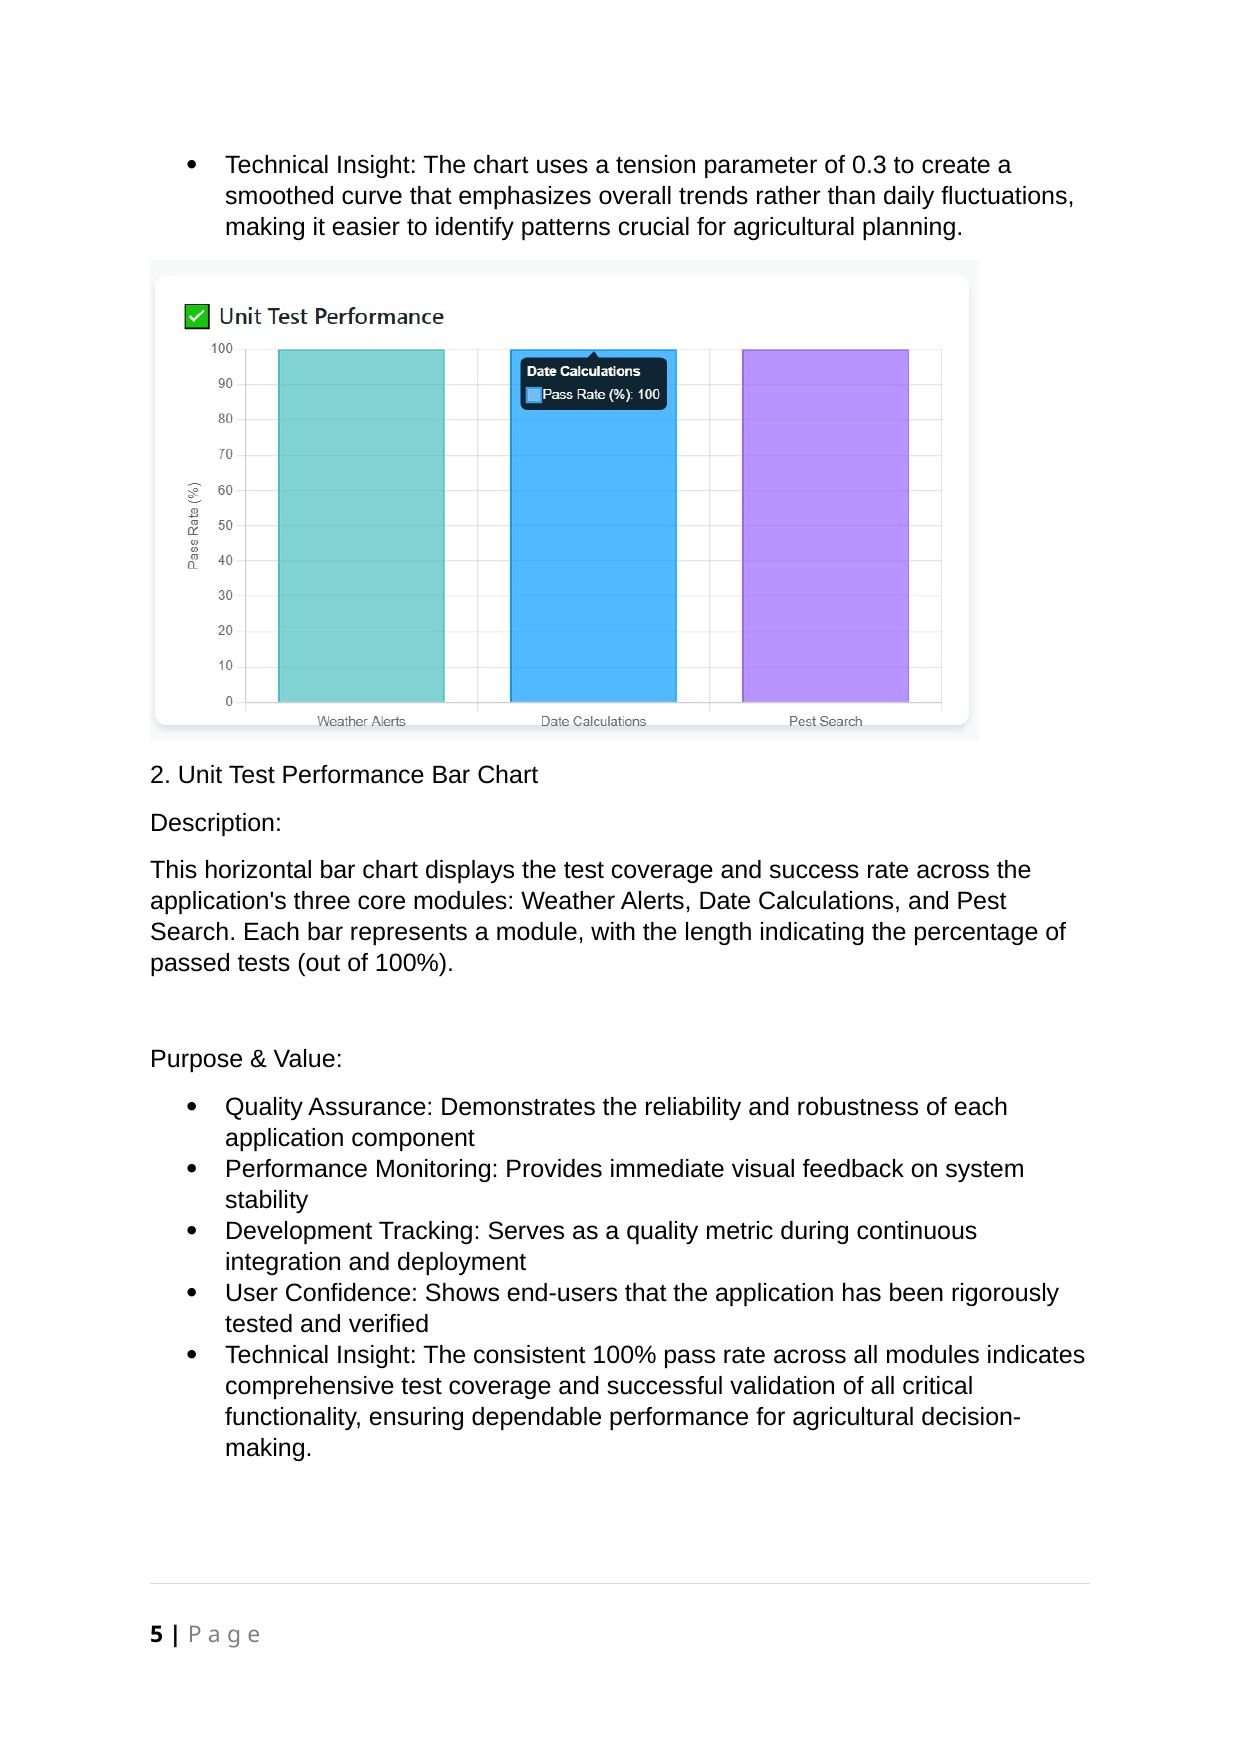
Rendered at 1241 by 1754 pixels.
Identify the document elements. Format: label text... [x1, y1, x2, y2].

list Technical Insight: The consistent 100% pass rate across all modules indicates comprehensive test coverage and successful validation of all critical functionality, ensuring dependable performance for agricultural decision-making. [187, 1340, 1090, 1462]
text This horizontal bar chart displays the test coverage and success rate across the application's three core modules: Weather Alerts, Date Calculations, and Pest Search. Each bar represents a module, with the length indicating the percentage of passed tests (out of 100%). [150, 855, 1090, 977]
list User Confidence: Shows end-users that the application has been rigorously tested and verified [187, 1278, 1090, 1338]
list Technical Insight: The chart uses a tension parameter of 0.3 to create a smoothed curve that emphasizes overall trends rather than daily fluctuations, making it easier to identify patterns crucial for agricultural planning. [187, 150, 1090, 241]
text Purpose & Value: [150, 1044, 1090, 1072]
list Performance Monitoring: Provides immediate visual feedback on system stability [187, 1154, 1090, 1213]
text 2. Unit Test Performance Bar Chart [150, 760, 1090, 788]
list Quality Assurance: Demonstrates the reliability and robustness of each application component [187, 1091, 1090, 1151]
text Description: [150, 807, 1090, 836]
picture [150, 260, 980, 741]
list Development Tracking: Serves as a quality metric during continuous integration and deployment [187, 1216, 1090, 1276]
